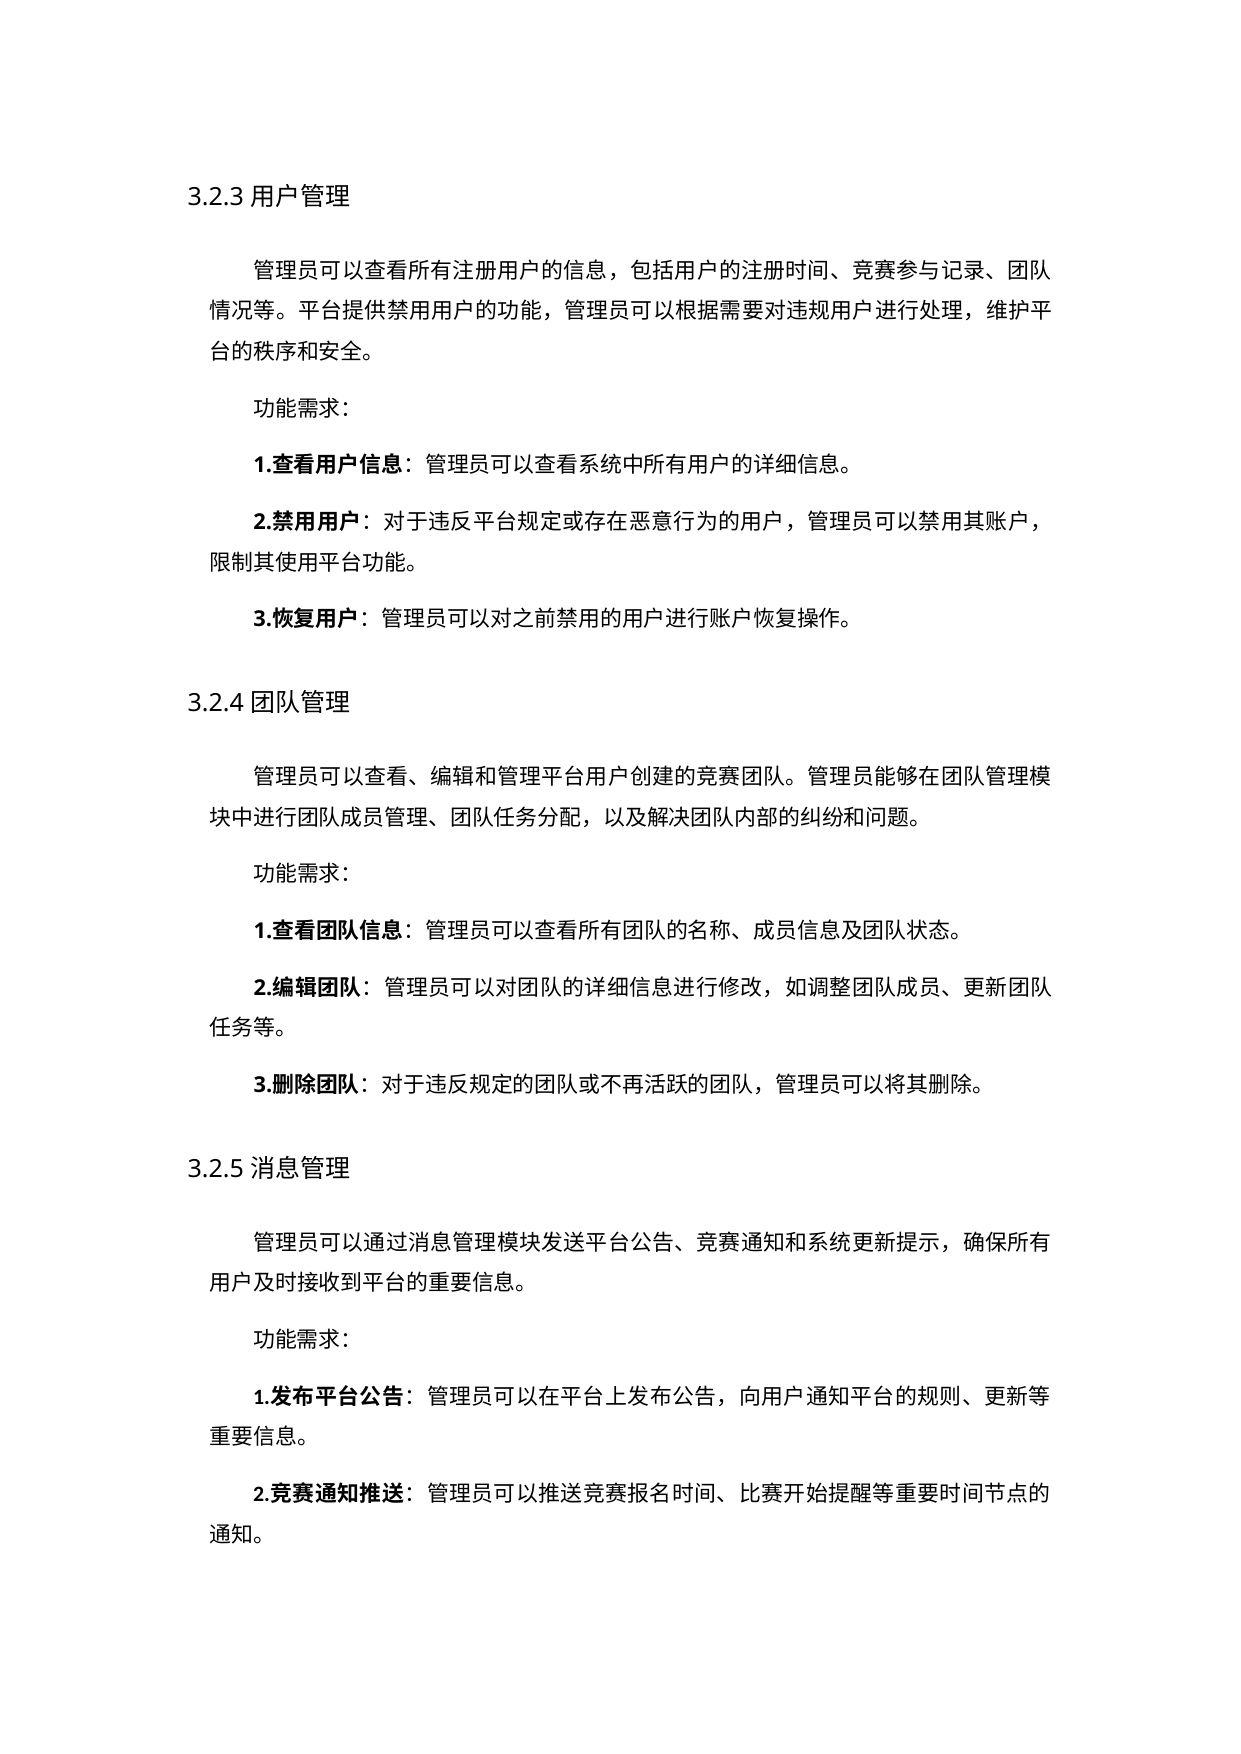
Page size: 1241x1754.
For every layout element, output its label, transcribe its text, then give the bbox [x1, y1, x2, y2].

text 管理员可以查看所有注册用户的信息，包括用户的注册时间、竞赛参与记录、团队情况等。平台提供禁用用户的功能，管理员可以根据需要对违规用户进行处理，维护平台的秩序和安全。 [209, 252, 1053, 366]
text 1.查看团队信息：管理员可以查看所有团队的名称、成员信息及团队状态。 [209, 913, 1053, 945]
subtitle 3.2.4 团队管理 [187, 668, 1053, 733]
text 2.禁用用户：对于违反平台规定或存在恶意行为的用户，管理员可以禁用其账户，限制其使用平台功能。 [209, 503, 1053, 577]
text 2.编辑团队：管理员可以对团队的详细信息进行修改，如调整团队成员、更新团队任务等。 [209, 969, 1053, 1042]
text 1.查看用户信息：管理员可以查看系统中所有用户的详细信息。 [209, 447, 1053, 479]
text 2.竞赛通知推送：管理员可以推送竞赛报名时间、比赛开始提醒等重要时间节点的通知。 [209, 1476, 1053, 1549]
text 3.恢复用户：管理员可以对之前禁用的用户进行账户恢复操作。 [209, 601, 1053, 633]
text 管理员可以查看、编辑和管理平台用户创建的竞赛团队。管理员能够在团队管理模块中进行团队成员管理、团队任务分配，以及解决团队内部的纠纷和问题。 [209, 759, 1053, 832]
text 3.删除团队：对于违反规定的团队或不再活跃的团队，管理员可以将其删除。 [209, 1067, 1053, 1099]
subtitle 3.2.3 用户管理 [187, 162, 1053, 227]
subtitle 3.2.5 消息管理 [187, 1134, 1053, 1199]
text 1.发布平台公告：管理员可以在平台上发布公告，向用户通知平台的规则、更新等重要信息。 [209, 1378, 1053, 1451]
text 功能需求： [209, 390, 1053, 423]
text 功能需求： [209, 1322, 1053, 1354]
text 管理员可以通过消息管理模块发送平台公告、竞赛通知和系统更新提示，确保所有用户及时接收到平台的重要信息。 [209, 1224, 1053, 1297]
text 功能需求： [209, 856, 1053, 888]
